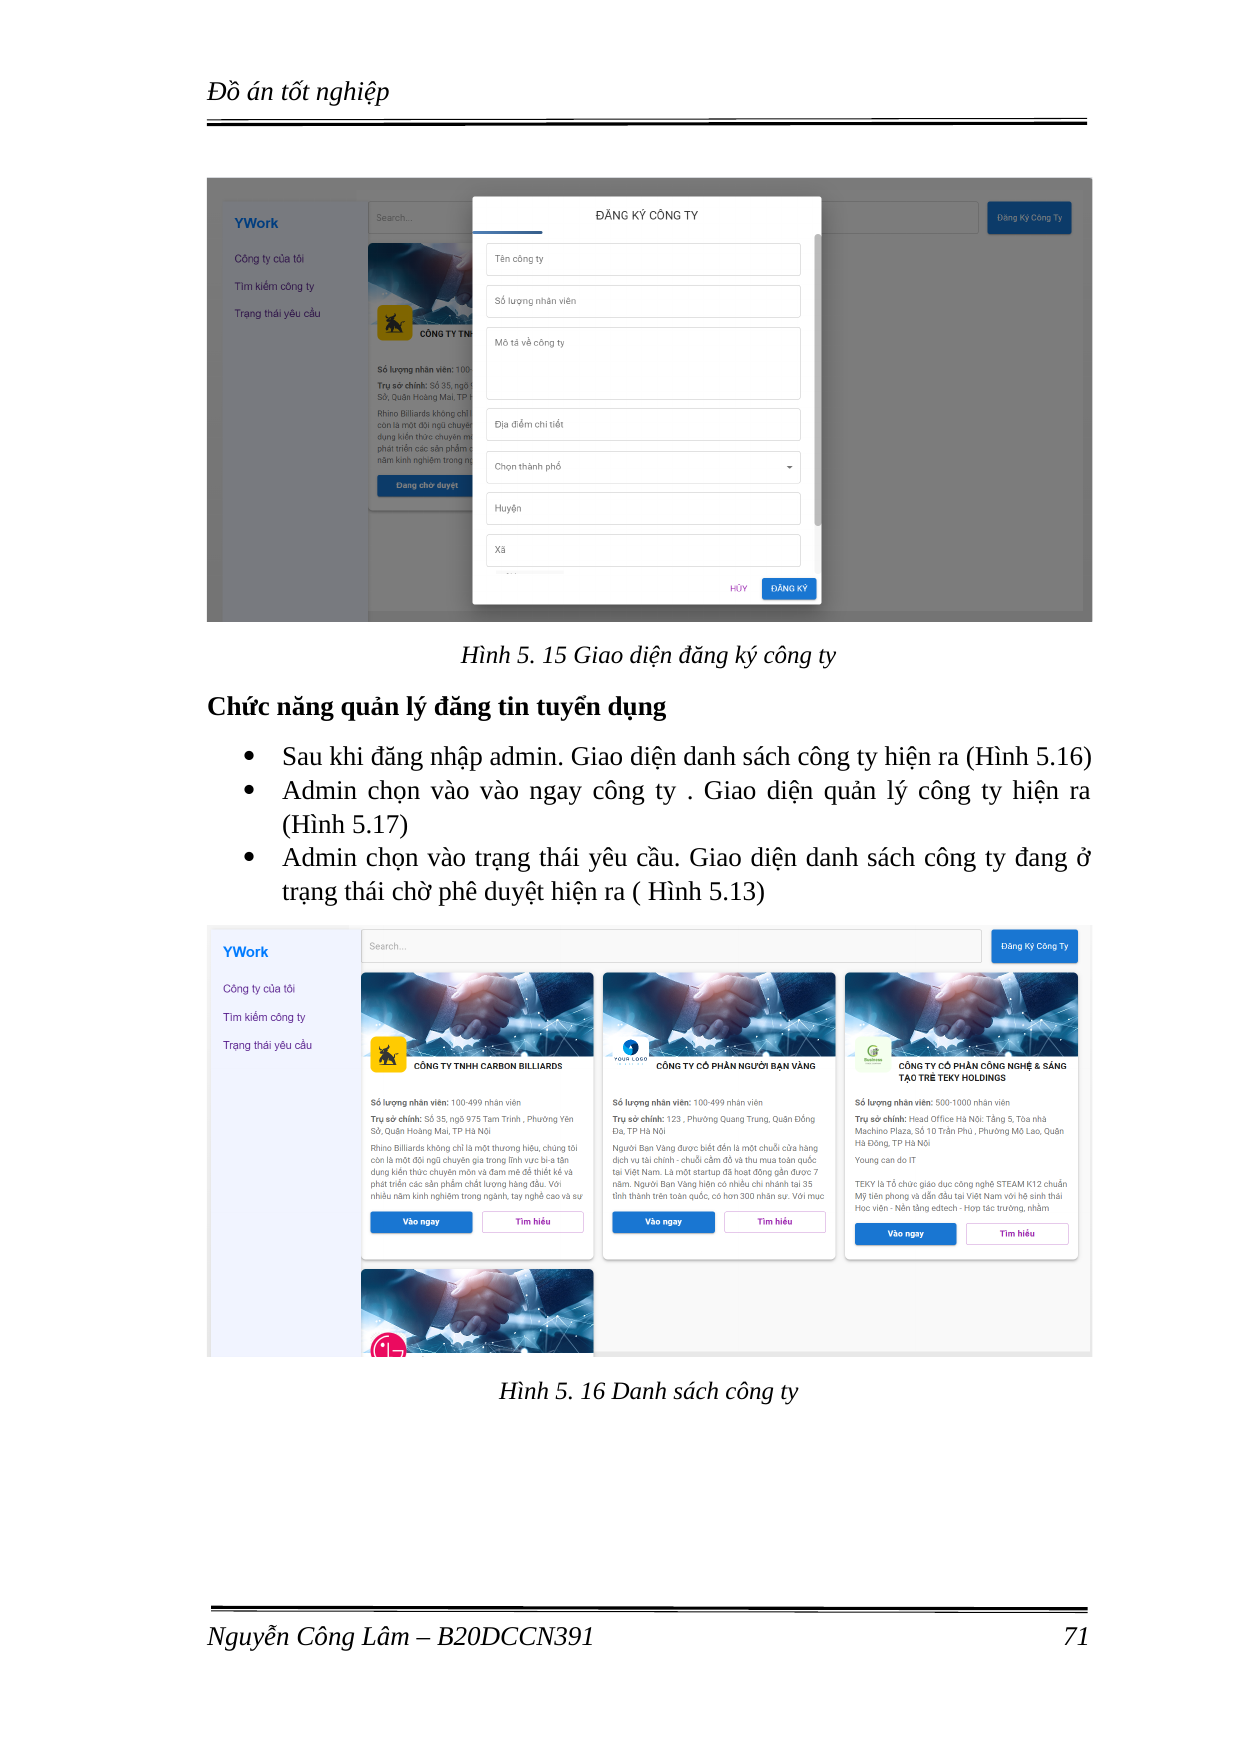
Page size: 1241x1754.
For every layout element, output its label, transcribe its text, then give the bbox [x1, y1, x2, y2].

text Hình 5. 16 Danh sách công ty [207, 1376, 1092, 1404]
list Admin chọn vào trạng thái yêu cầu. Giao diện danh sách công ty đang ở trạng thái chờ phê duyệt hiện ra ( Hình 5.13) [244, 841, 1092, 906]
list Sau khi đăng nhập admin. Giao diện danh sách công ty hiện ra (Hình 5.16) [244, 740, 1092, 772]
picture [206, 177, 1093, 622]
picture [206, 925, 1093, 1357]
text Chức năng quản lý đăng tin tuyển dụng [207, 690, 1092, 721]
text Hình 5. 15 Giao diện đăng ký công ty [207, 641, 1092, 669]
list Admin chọn vào vào ngay công ty . Giao diện quản lý công ty hiện ra (Hình 5.17) [244, 774, 1092, 839]
